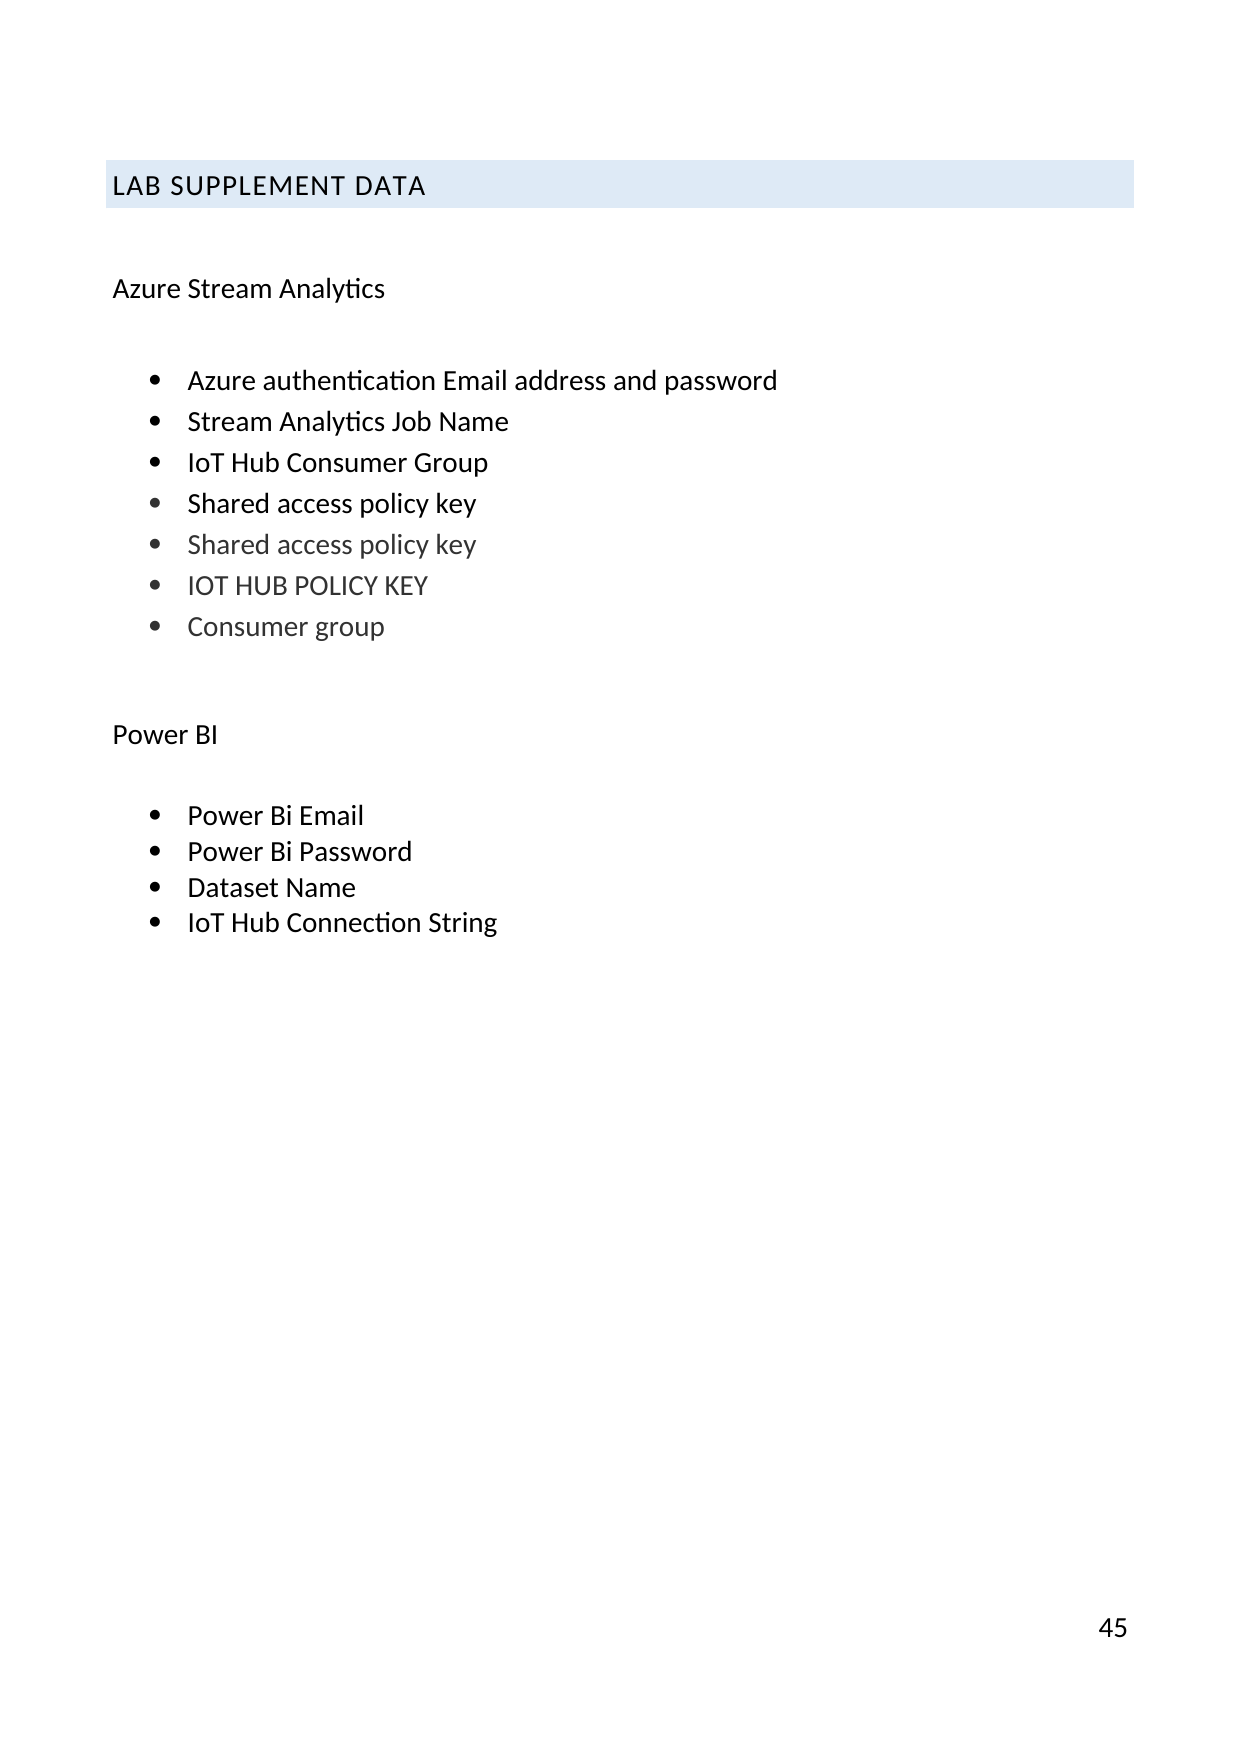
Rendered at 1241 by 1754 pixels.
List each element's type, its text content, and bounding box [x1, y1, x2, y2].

list IOT HUB POLICY KEY [150, 567, 1128, 603]
list Power Bi Email [150, 797, 1128, 833]
list IoT Hub Connection String [150, 904, 1128, 940]
list Stream Analytics Job Name [150, 403, 1128, 439]
list Dataset Name [150, 869, 1128, 904]
list IoT Hub Consumer Group [150, 444, 1128, 480]
subtitle Lab Supplement Data [113, 167, 1128, 202]
list Power Bi Password [150, 833, 1128, 869]
list Consumer group [150, 608, 1128, 644]
list Shared access policy key [150, 526, 1128, 562]
text Power BI [112, 716, 1128, 751]
text Azure Stream Analytics [112, 270, 1128, 306]
list Shared access policy key [150, 485, 1128, 521]
list Azure authentication Email address and password [150, 362, 1128, 398]
